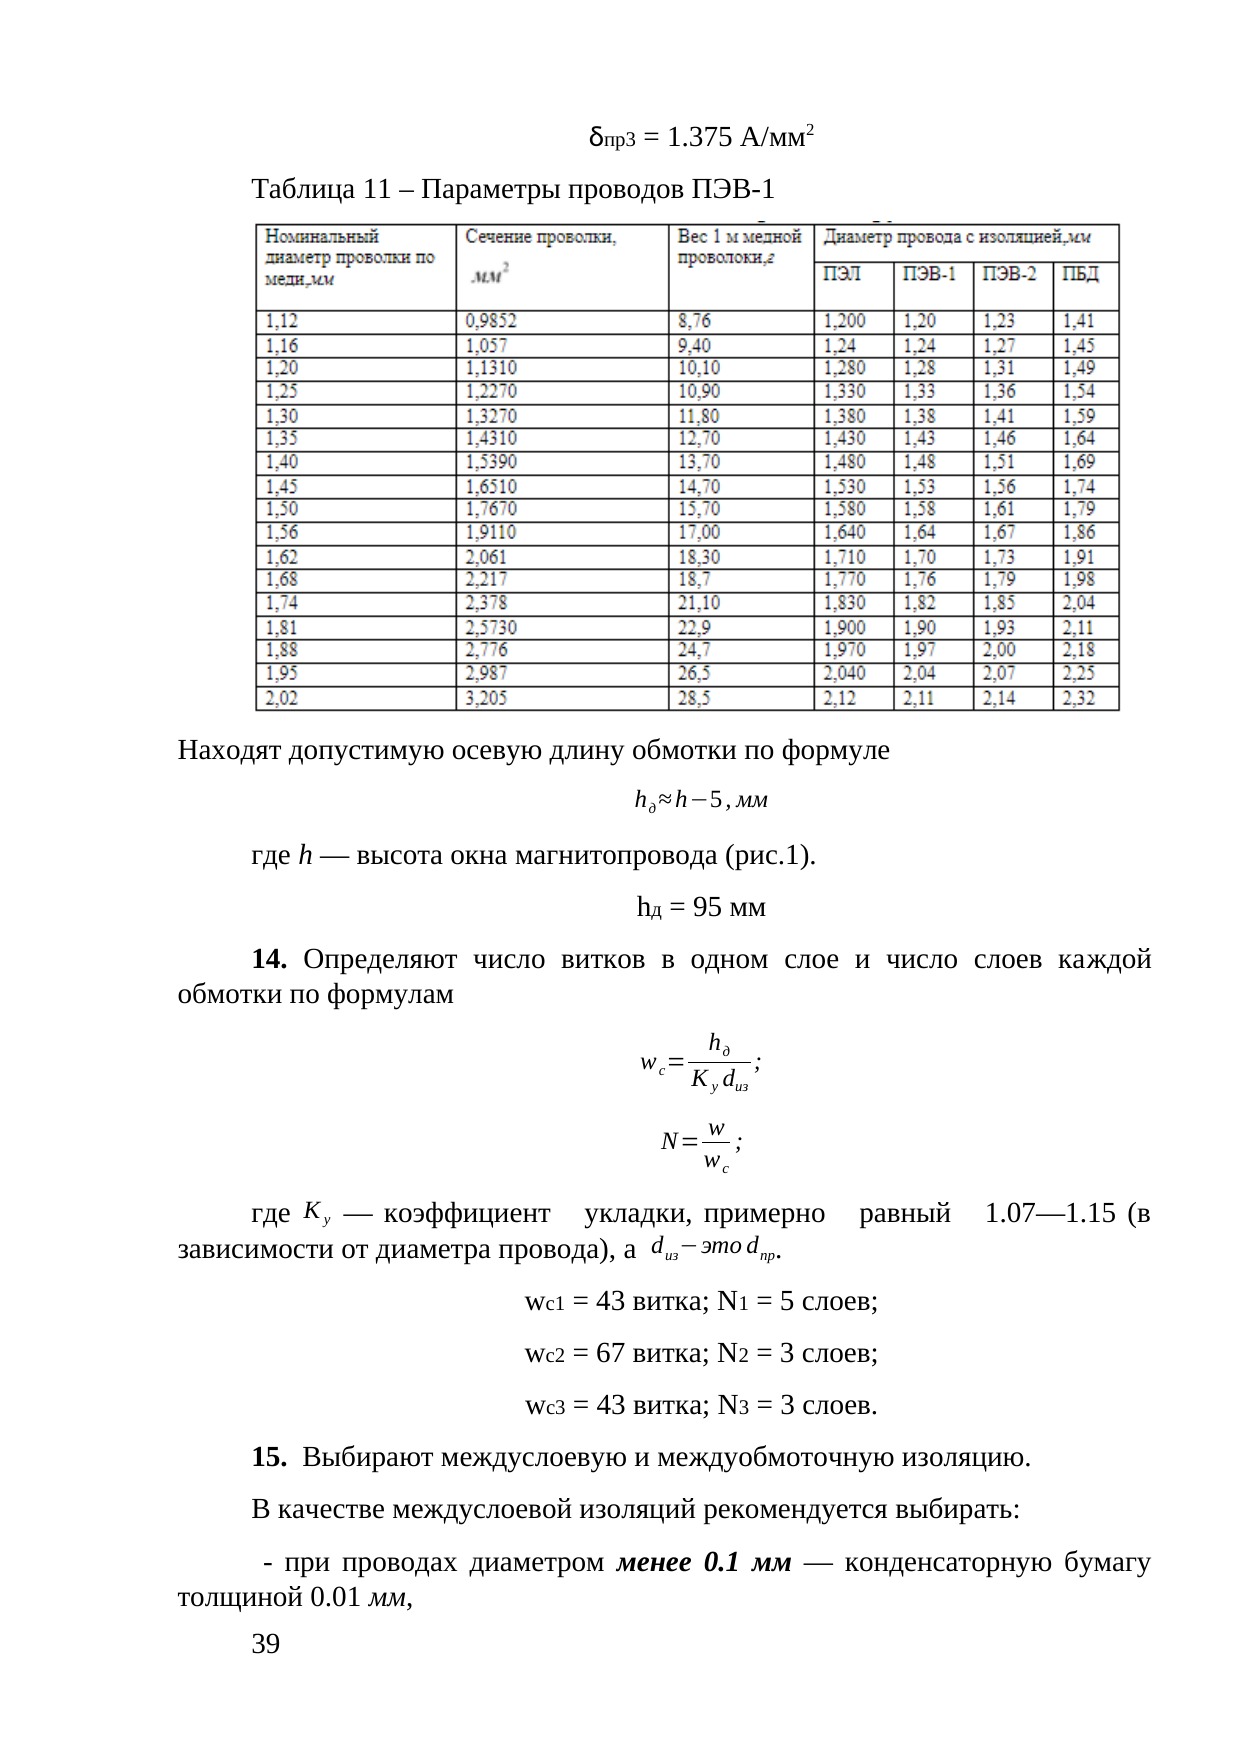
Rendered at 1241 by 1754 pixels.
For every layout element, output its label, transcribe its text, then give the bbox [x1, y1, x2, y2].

text hд = 95 мм [177, 889, 1152, 922]
text 15. Выбирают междуслоевую и междуобмоточную изоляцию. [177, 1439, 1152, 1473]
text В качестве междуслоевой изоляций рекомендуется выбирать: [177, 1492, 1152, 1525]
text wc3 = 43 витка; N3 = 3 слоев. [177, 1387, 1152, 1421]
picture [251, 221, 1128, 716]
text - при проводах диаметром менее 0.1 мм — конденсаторную бумагу толщиной 0.01 мм, [177, 1544, 1152, 1613]
text Таблица 11 – Параметры проводов ПЭВ-1 [177, 172, 1152, 205]
text wc2 = 67 витка; N2 = 3 слоев; [177, 1335, 1152, 1369]
text Находят допустимую осевую длину обмотки по формуле [177, 732, 1152, 766]
text 14. Определяют число витков в одном слое и число слоев каждой обмотки по формулам [177, 941, 1152, 1010]
text где h — высота окна магнитопровода (рис.1). [177, 837, 1152, 870]
text δпр3 = 1.375 А/мм2 [177, 118, 1152, 154]
text wc1 = 43 витка; N1 = 5 слоев; [177, 1283, 1152, 1316]
text где — коэффициент укладки, примерно равный 1.07—1.15 (в зависимости от диаметра провода), а . [177, 1195, 1152, 1264]
